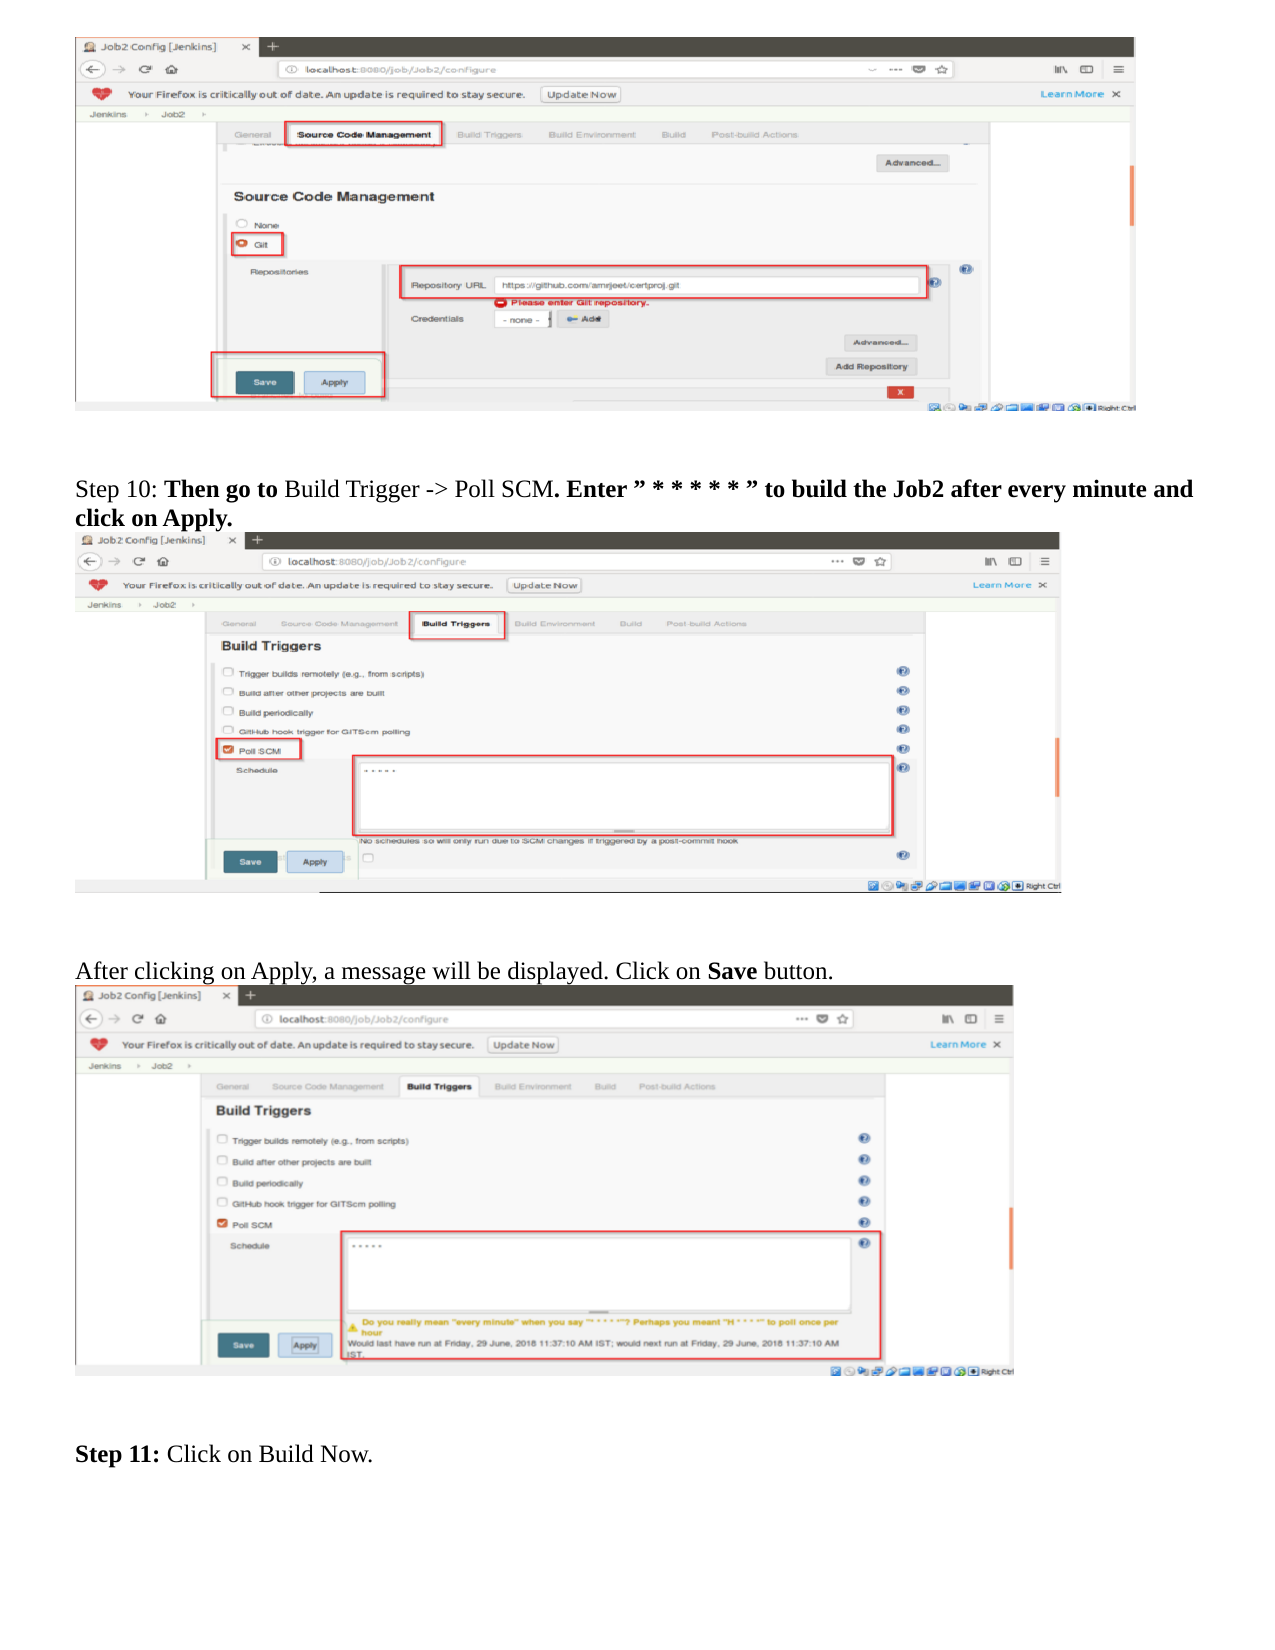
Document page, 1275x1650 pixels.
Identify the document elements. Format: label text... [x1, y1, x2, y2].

text Step 11: Click on Build Now. [75, 1439, 1219, 1468]
picture [75, 532, 1062, 893]
text After clicking on Apply, a message will be displayed. Click on Save button. [75, 956, 1219, 985]
picture [75, 985, 1014, 1376]
text Step 10: Then go to Build Trigger -> Poll SCM. Enter ” * * * * * ” to build the Job2 after every minute and click on Apply. [75, 474, 1219, 532]
picture [75, 37, 1136, 411]
